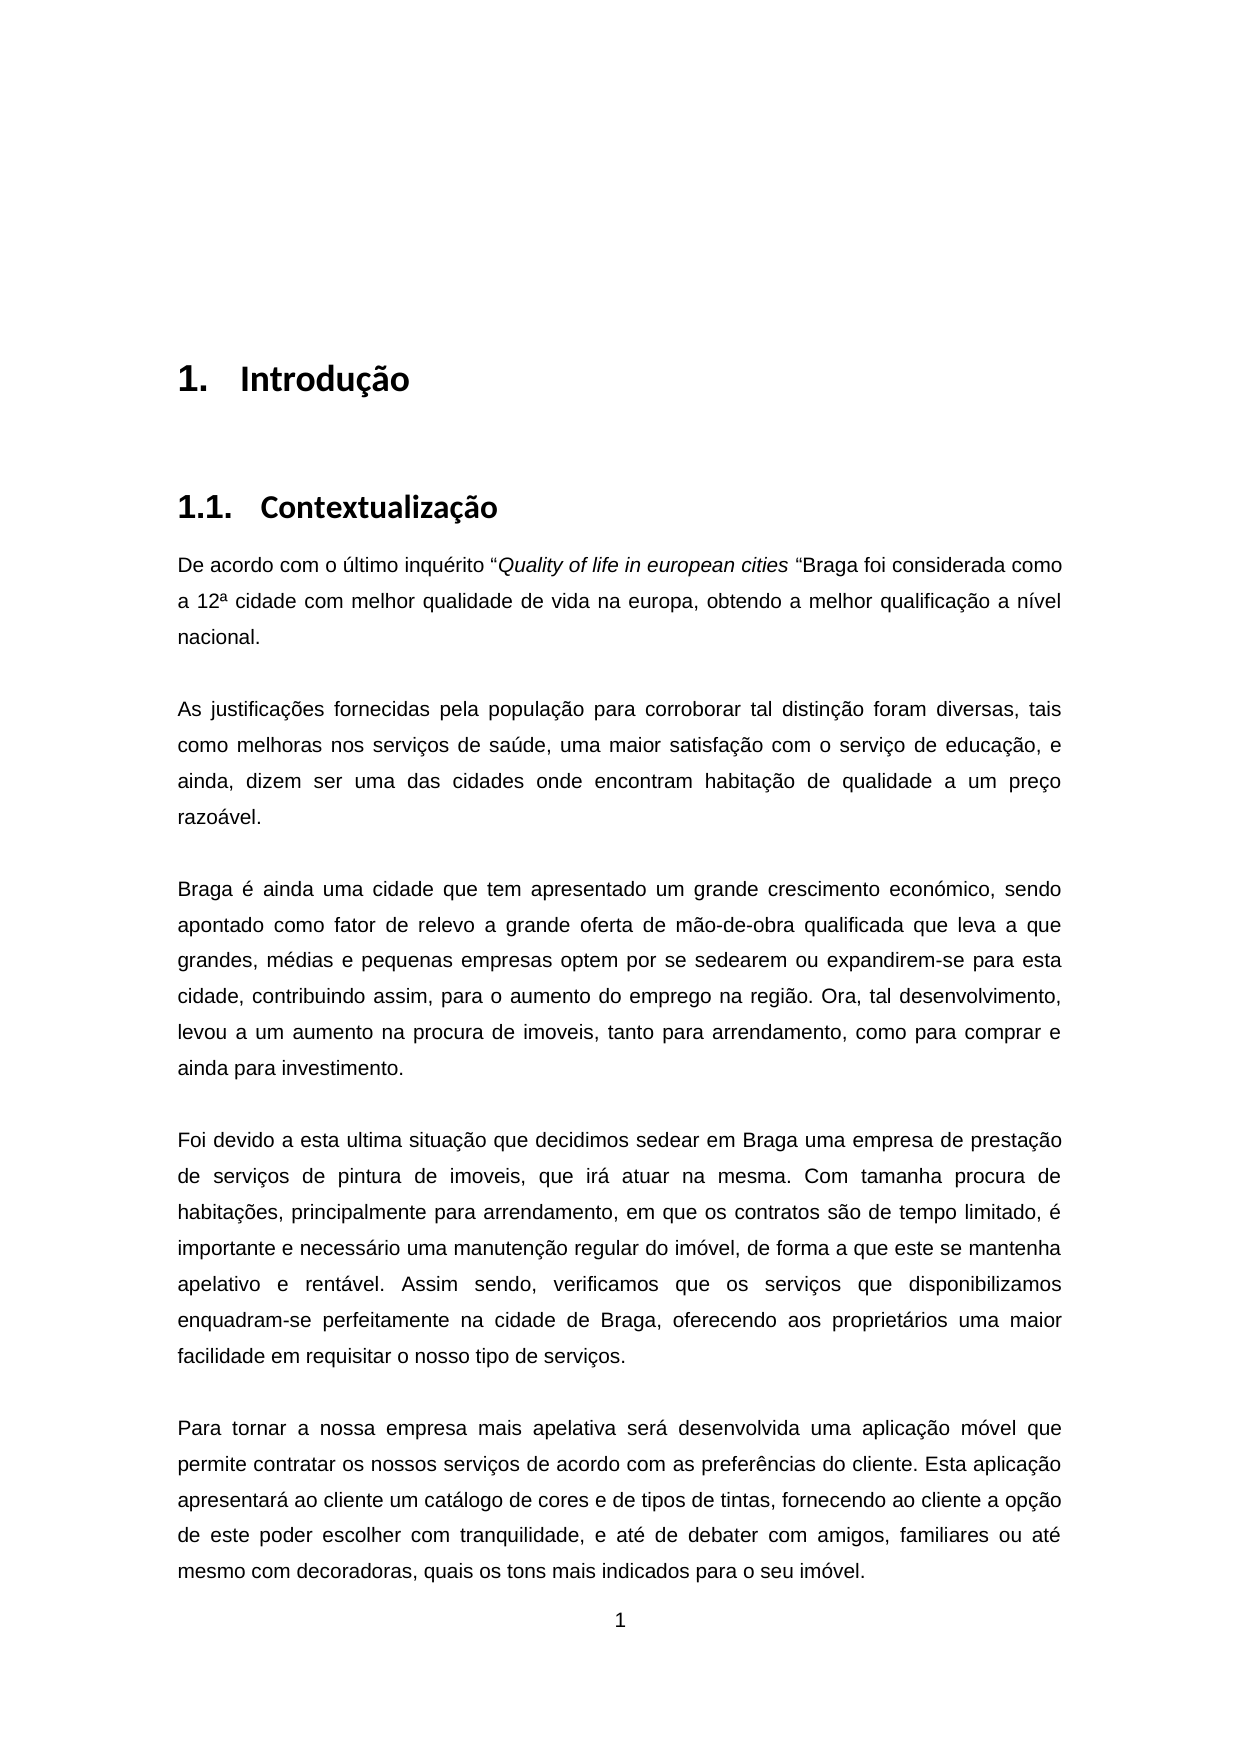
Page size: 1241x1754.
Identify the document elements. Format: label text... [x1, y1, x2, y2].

text As justificações fornecidas pela população para corroborar tal distinção foram diversas, tais como melhoras nos serviços de saúde, uma maior satisfação com o serviço de educação, e ainda, dizem ser uma das cidades onde encontram habitação de qualidade a um preço razoável. [177, 697, 1063, 828]
text Introdução [177, 354, 1063, 400]
text Foi devido a esta ultima situação que decidimos sedear em Braga uma empresa de prestação de serviços de pintura de imoveis, que irá atuar na mesma. Com tamanha procura de habitações, principalmente para arrendamento, em que os contratos são de tempo limitado, é importante e necessário uma manutenção regular do imóvel, de forma a que este se mantenha apelativo e rentável. Assim sendo, verificamos que os serviços que disponibilizamos enquadram-se perfeitamente na cidade de Braga, oferecendo aos proprietários uma maior facilidade em requisitar o nosso tipo de serviços. [177, 1128, 1063, 1368]
text Contextualização [177, 486, 1063, 526]
text De acordo com o último inquérito “Quality of life in european cities “Braga foi considerada como a 12ª cidade com melhor qualidade de vida na europa, obtendo a melhor qualificação a nível nacional. [177, 553, 1063, 649]
text Para tornar a nossa empresa mais apelativa será desenvolvida uma aplicação móvel que permite contratar os nossos serviços de acordo com as preferências do cliente. Esta aplicação apresentará ao cliente um catálogo de cores e de tipos de tintas, fornecendo ao cliente a opção de este poder escolher com tranquilidade, e até de debater com amigos, familiares ou até mesmo com decoradoras, quais os tons mais indicados para o seu imóvel. [177, 1416, 1063, 1583]
text Braga é ainda uma cidade que tem apresentado um grande crescimento económico, sendo apontado como fator de relevo a grande oferta de mão-de-obra qualificada que leva a que grandes, médias e pequenas empresas optem por se sedearem ou expandirem-se para esta cidade, contribuindo assim, para o aumento do emprego na região. Ora, tal desenvolvimento, levou a um aumento na procura de imoveis, tanto para arrendamento, como para comprar e ainda para investimento. [177, 876, 1063, 1080]
